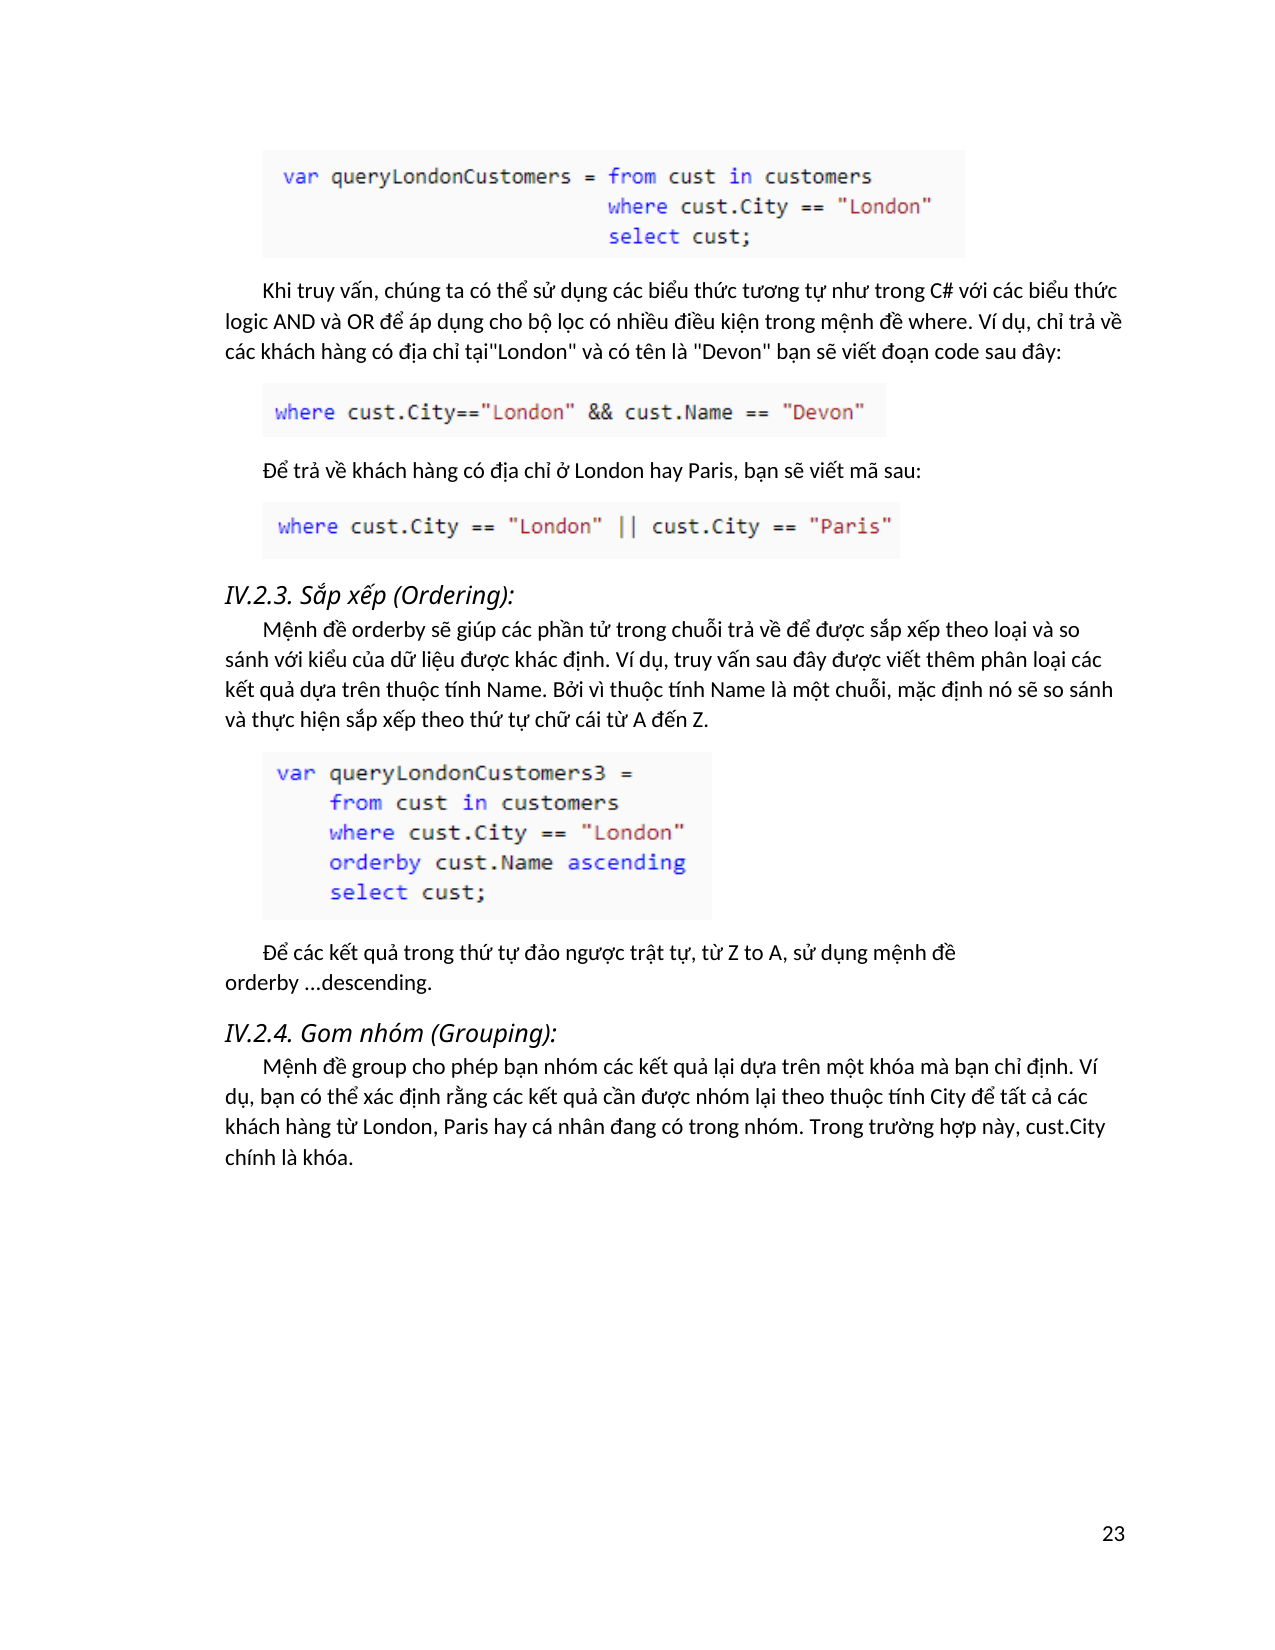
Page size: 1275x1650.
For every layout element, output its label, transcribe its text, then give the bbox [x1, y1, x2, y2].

text Để trả về khách hàng có địa chỉ ở London hay Paris, bạn sẽ viết mã sau: [225, 456, 1125, 484]
text Mệnh đề orderby sẽ giúp các phần tử trong chuỗi trả về để được sắp xếp theo loại và so sánh với kiểu của dữ liệu được khác định. Ví dụ, truy vấn sau đây được viết thêm phân loại các kết quả dựa trên thuộc tính Name. Bởi vì thuộc tính Name là một chuỗi, mặc định nó sẽ so sánh và thực hiện sắp xếp theo thứ tự chữ cái từ A đến Z. [225, 615, 1125, 733]
picture [262, 383, 887, 437]
picture [262, 752, 712, 920]
text Khi truy vấn, chúng ta có thể sử dụng các biểu thức tương tự như trong C# với các biểu thức logic AND và OR để áp dụng cho bộ lọc có nhiều điều kiện trong mệnh đề where. Ví dụ, chỉ trả về các khách hàng có địa chỉ tại"London" và có tên là "Devon" bạn sẽ viết đoạn code sau đây: [225, 277, 1125, 365]
text Mệnh đề group cho phép bạn nhóm các kết quả lại dựa trên một khóa mà bạn chỉ định. Ví dụ, bạn có thể xác định rằng các kết quả cần được nhóm lại theo thuộc tính City để tất cả các khách hàng từ London, Paris hay cá nhân đang có trong nhóm. Trong trường hợp này, cust.City chính là khóa. [225, 1052, 1125, 1171]
picture [262, 502, 901, 559]
text Để các kết quả trong thứ tự đảo ngược trật tự, từ Z to A, sử dụng mệnh đề orderby ...descending. [225, 938, 1125, 996]
subtitle Sắp xếp (Ordering): [225, 578, 1125, 612]
subtitle Gom nhóm (Grouping): [225, 1015, 1125, 1049]
picture [262, 150, 966, 258]
